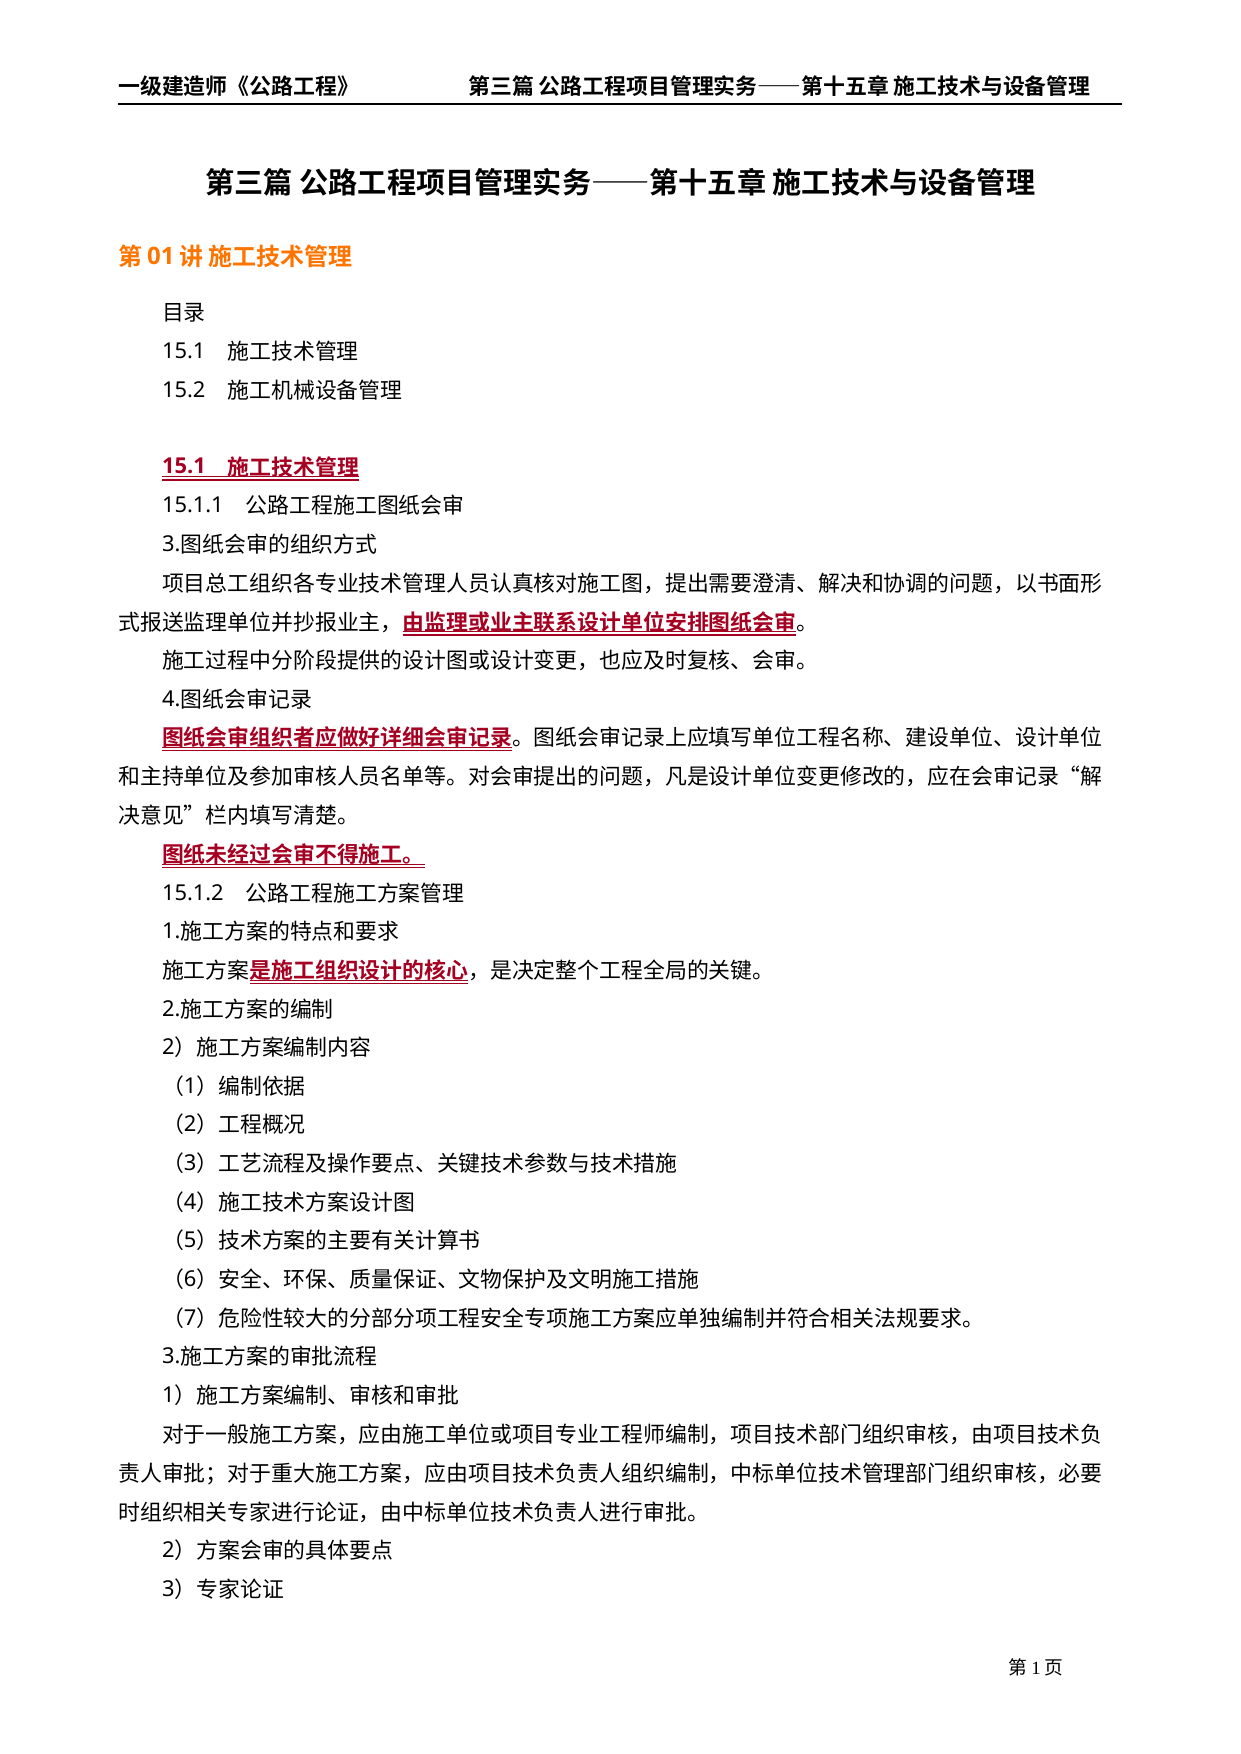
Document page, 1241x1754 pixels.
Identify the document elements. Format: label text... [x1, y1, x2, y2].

text 图纸会审组织者应做好详细会审记录。图纸会审记录上应填写单位工程名称、建设单位、设计单位和主持单位及参加审核人员名单等。对会审提出的问题，凡是设计单位变更修改的，应在会审记录“解决意见”栏内填写清楚。 [118, 719, 1122, 831]
text 项目总工组织各专业技术管理人员认真核对施工图，提出需要澄清、解决和协调的问题，以书面形式报送监理单位并抄报业主，由监理或业主联系设计单位安排图纸会审。 [118, 564, 1122, 637]
text （6）安全、环保、质量保证、文物保护及文明施工措施 [118, 1261, 1122, 1295]
text 1.施工方案的特点和要求 [118, 913, 1122, 947]
text 2）施工方案编制内容 [118, 1029, 1122, 1063]
text 15.1.1 公路工程施工图纸会审 [118, 487, 1122, 521]
text （7）危险性较大的分部分项工程安全专项施工方案应单独编制并符合相关法规要求。 [118, 1299, 1122, 1333]
text 图纸未经过会审不得施工。 [118, 836, 1122, 870]
text 15.1 施工技术管理 [118, 333, 1122, 367]
text 目录 [118, 294, 1122, 328]
text 15.1.2 公路工程施工方案管理 [118, 874, 1122, 908]
text 1）施工方案编制、审核和审批 [118, 1377, 1122, 1411]
text 3.图纸会审的组织方式 [118, 526, 1122, 560]
text 施工过程中分阶段提供的设计图或设计变更，也应及时复核、会审。 [118, 642, 1122, 676]
text （1）编制依据 [118, 1068, 1122, 1102]
text 2.施工方案的编制 [118, 990, 1122, 1024]
text 3）专家论证 [118, 1571, 1122, 1605]
text 15.1 施工技术管理 [118, 448, 1122, 482]
text （4）施工技术方案设计图 [118, 1184, 1122, 1218]
text （5）技术方案的主要有关计算书 [118, 1222, 1122, 1256]
text （3）工艺流程及操作要点、关键技术参数与技术措施 [118, 1145, 1122, 1179]
text 对于一般施工方案，应由施工单位或项目专业工程师编制，项目技术部门组织审核，由项目技术负责人审批；对于重大施工方案，应由项目技术负责人组织编制，中标单位技术管理部门组织审核，必要时组织相关专家进行论证，由中标单位技术负责人进行审批。 [118, 1416, 1122, 1527]
text 第三篇 公路工程项目管理实务——第十五章 施工技术与设备管理 [118, 147, 1122, 215]
text 第01讲 施工技术管理 [118, 221, 1122, 289]
text 4.图纸会审记录 [118, 681, 1122, 714]
text 施工方案是施工组织设计的核心，是决定整个工程全局的关键。 [118, 952, 1122, 986]
text 3.施工方案的审批流程 [118, 1338, 1122, 1372]
text 15.2 施工机械设备管理 [118, 371, 1122, 405]
text 2）方案会审的具体要点 [118, 1532, 1122, 1566]
text （2）工程概况 [118, 1106, 1122, 1140]
